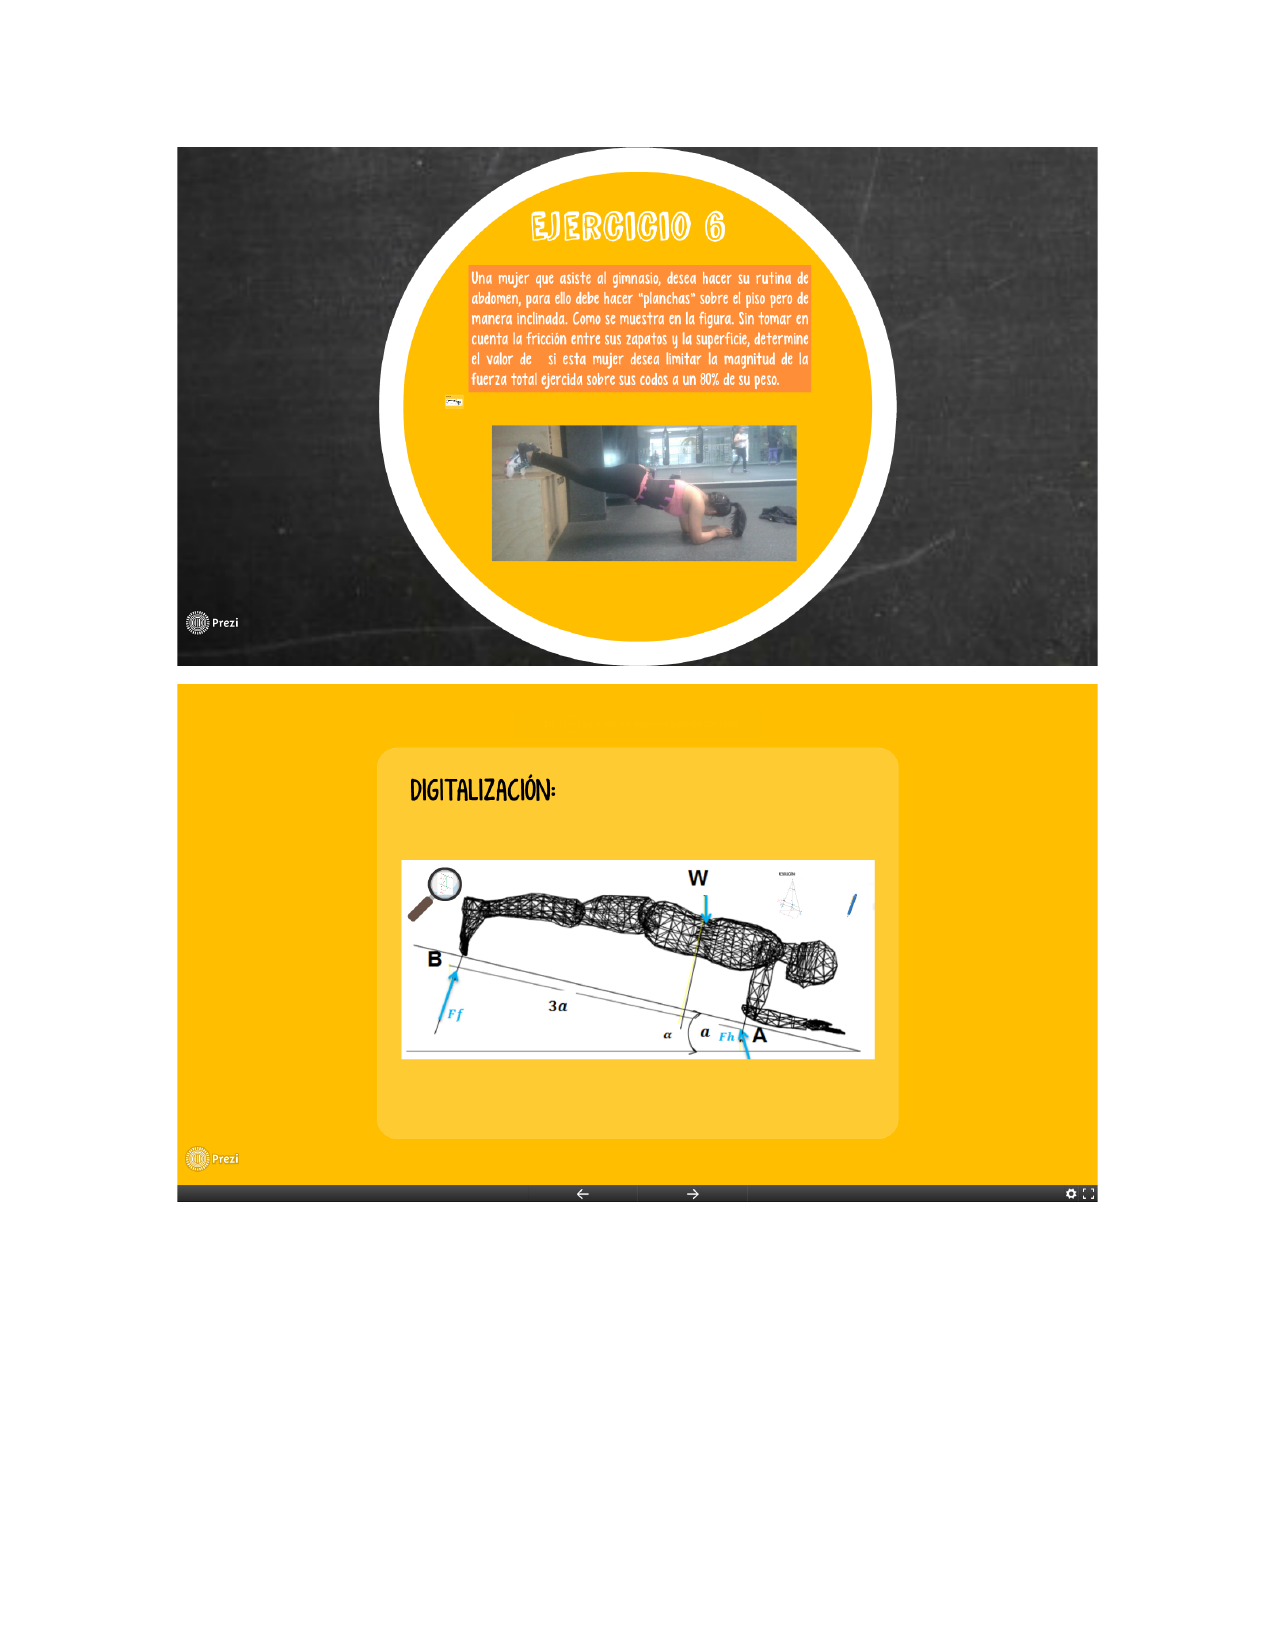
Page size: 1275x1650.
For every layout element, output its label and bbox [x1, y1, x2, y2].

picture [177, 147, 1098, 666]
picture [177, 684, 1098, 1202]
